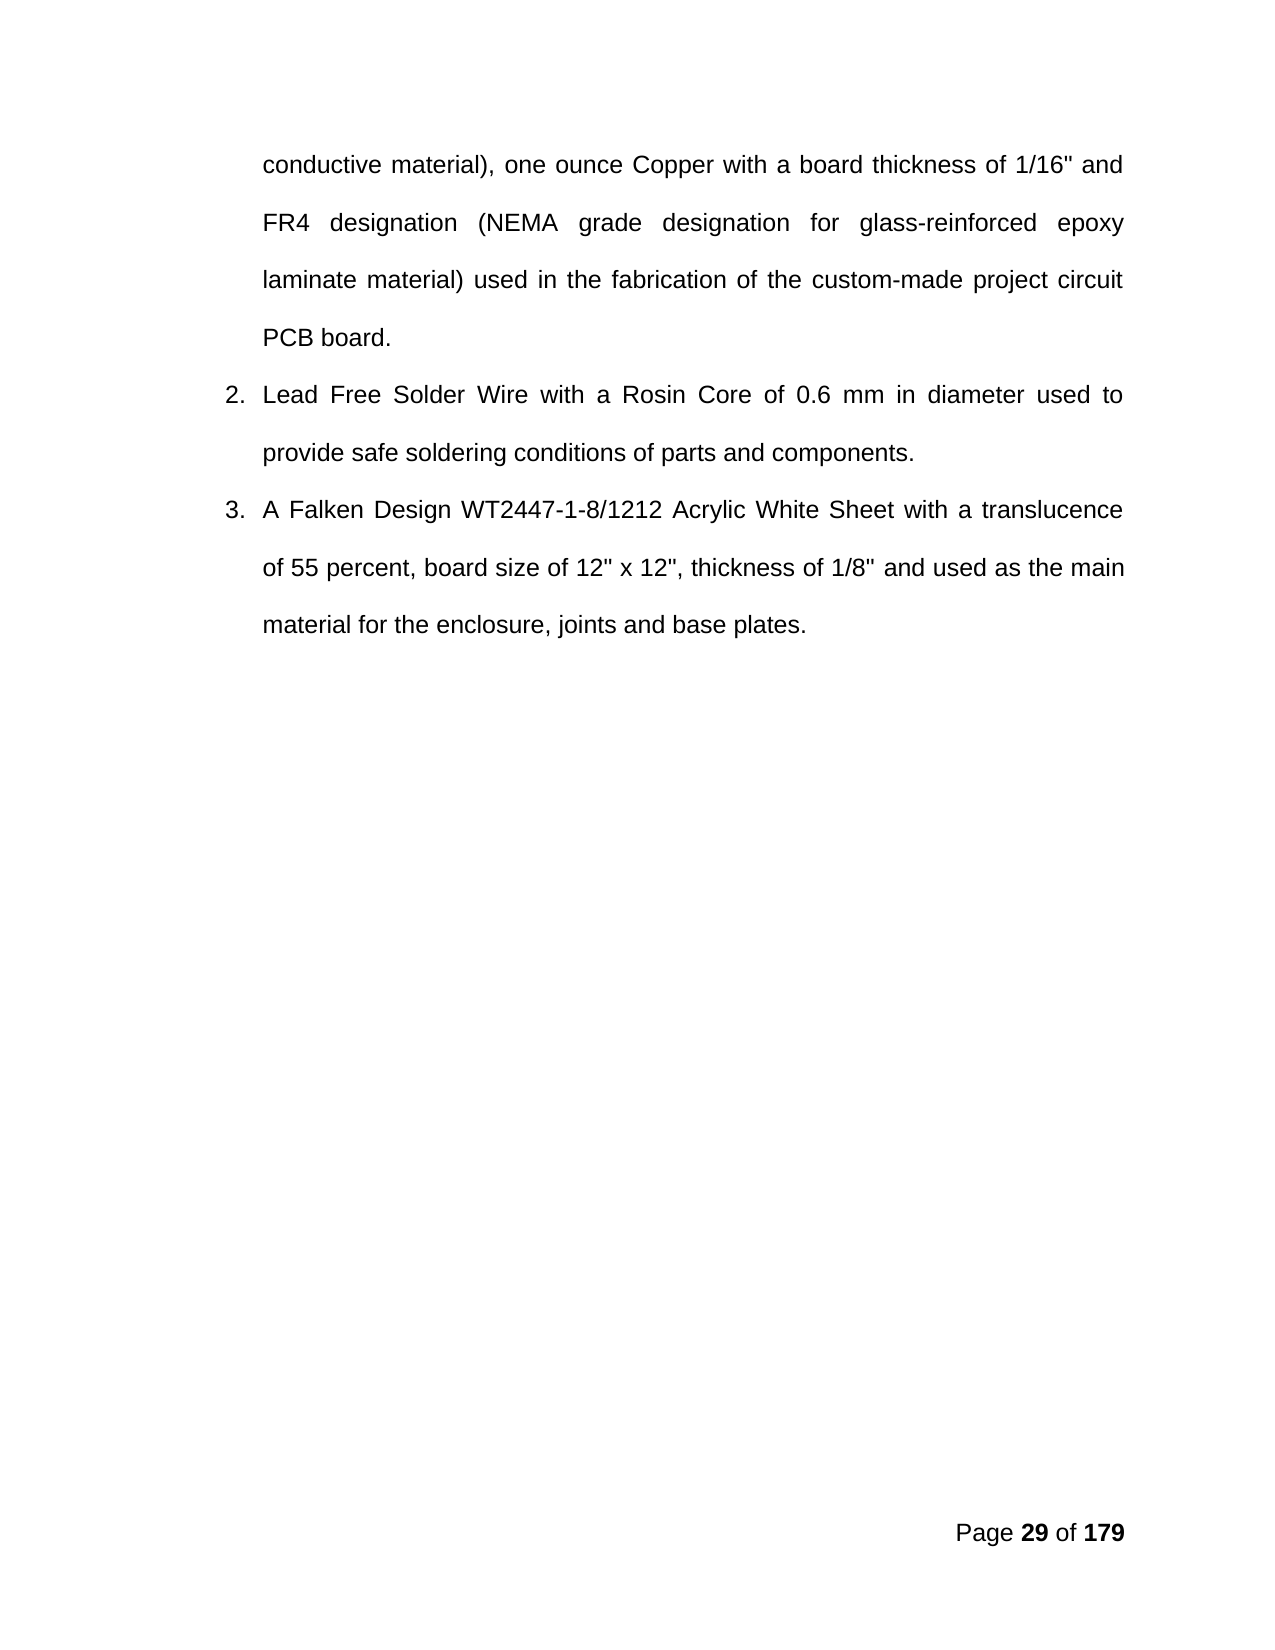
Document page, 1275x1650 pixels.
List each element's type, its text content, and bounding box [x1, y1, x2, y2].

list A Falken Design WT2447-1-8/1212 Acrylic White Sheet with a translucence of 55 percent, board size of 12" x 12", thickness of 1/8" and used as the main material for the enclosure, joints and base plates. [225, 495, 1125, 639]
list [225, 150, 1125, 351]
list Lead Free Solder Wire with a Rosin Core of 0.6 mm in diameter used to provide safe soldering conditions of parts and components. [225, 380, 1125, 466]
